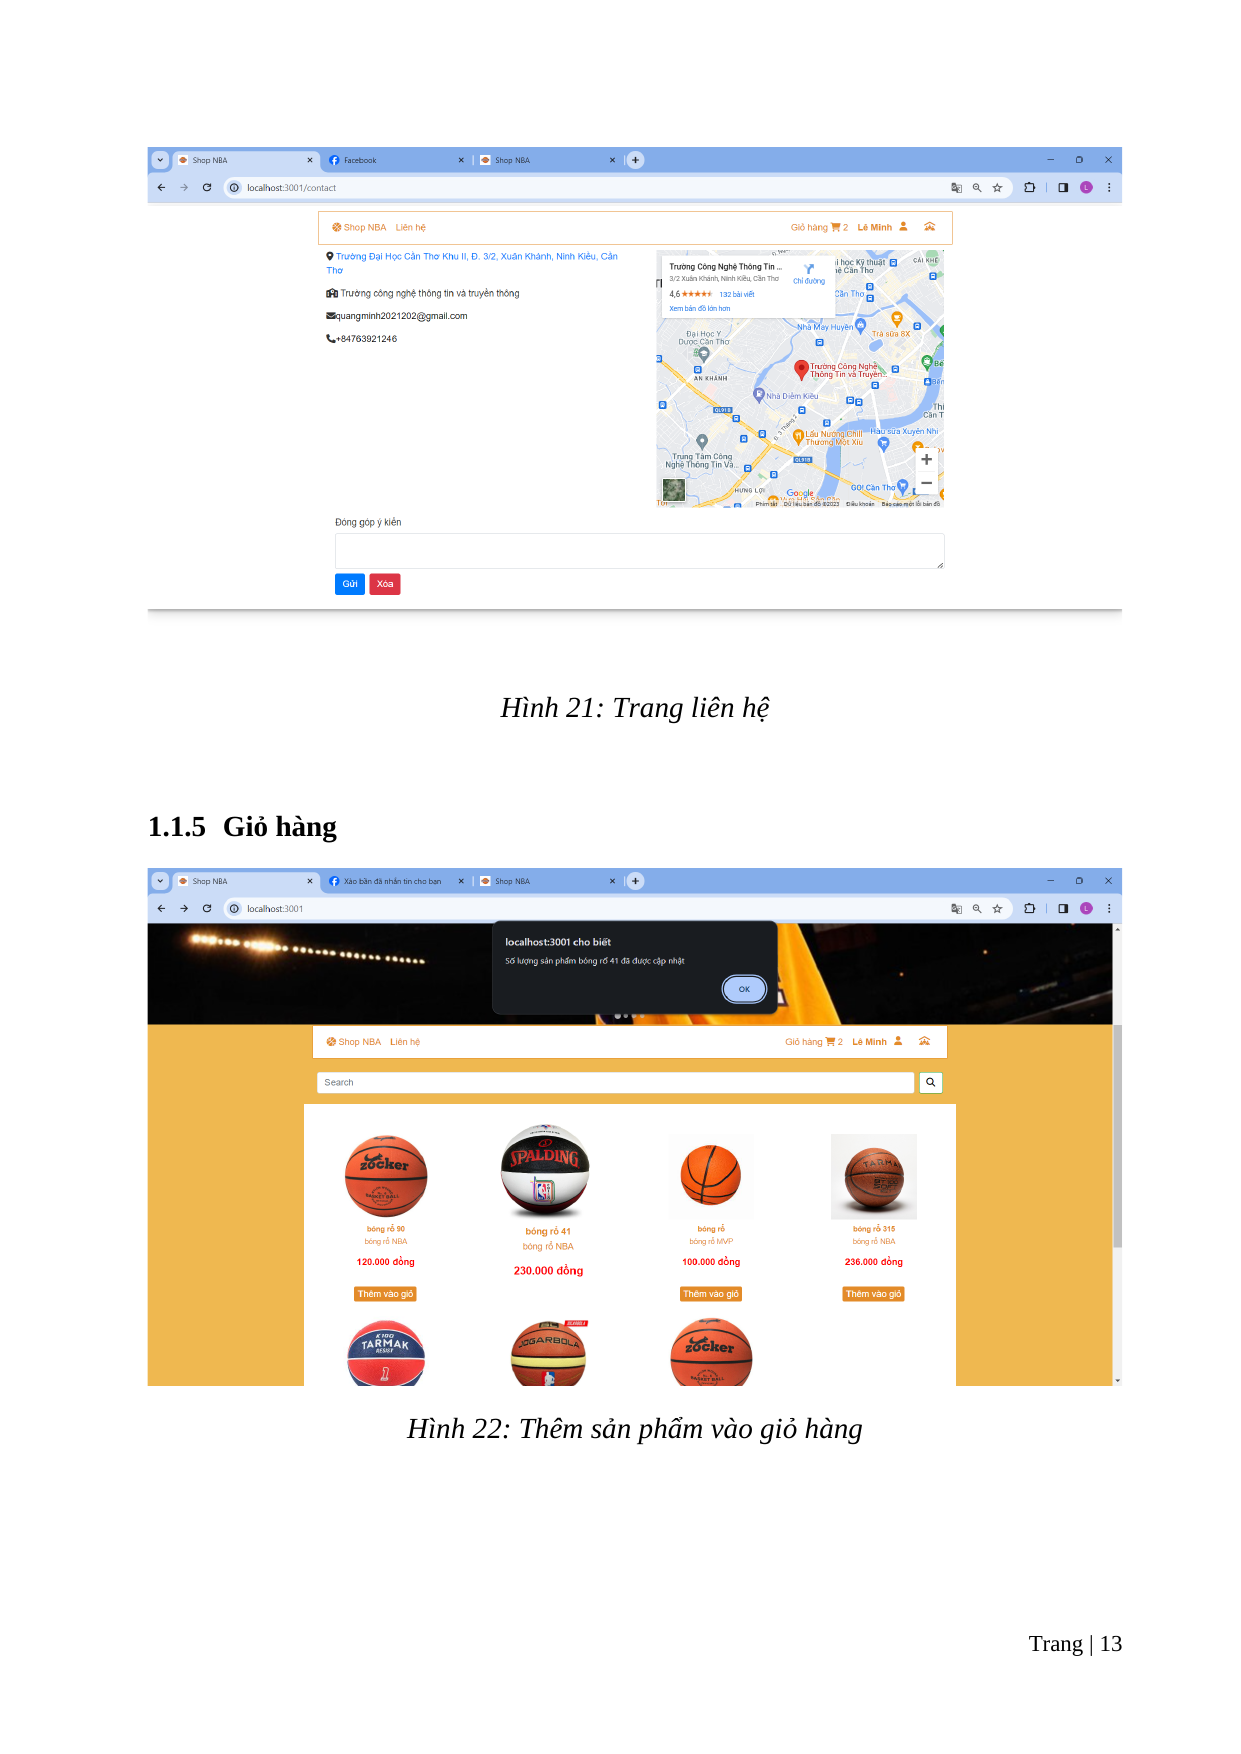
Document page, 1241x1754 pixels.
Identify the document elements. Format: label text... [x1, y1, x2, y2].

picture [147, 868, 1123, 1386]
text Hình 22: Thêm sản phẩm vào giỏ hàng [148, 1411, 1122, 1444]
text Hình 21: Trang liên hệ [148, 690, 1122, 724]
subtitle Giỏ hàng [148, 809, 337, 843]
picture [147, 147, 1123, 666]
